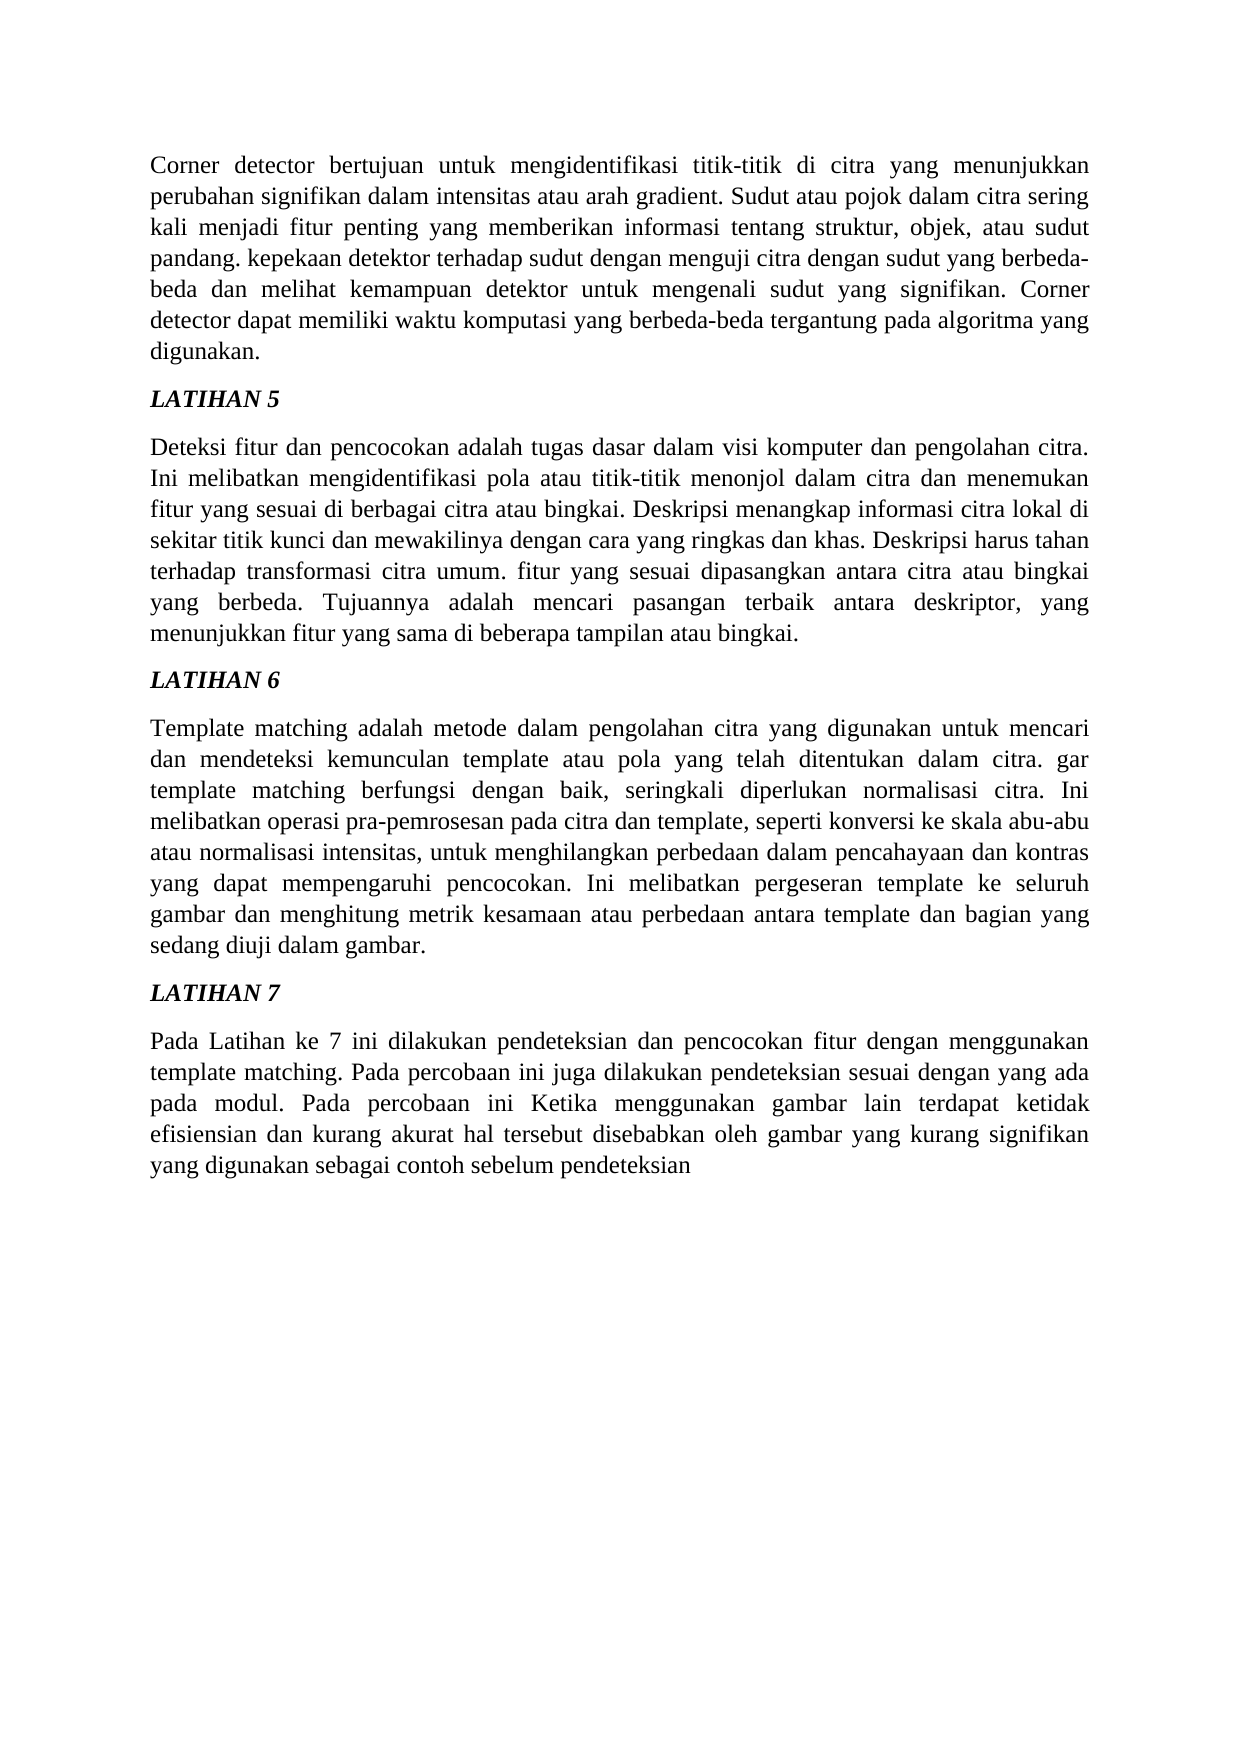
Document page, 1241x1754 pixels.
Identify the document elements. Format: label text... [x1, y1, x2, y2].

text Pada Latihan ke 7 ini dilakukan pendeteksian dan pencocokan fitur dengan menggunakan template matching. Pada percobaan ini juga dilakukan pendeteksian sesuai dengan yang ada pada modul. Pada percobaan ini Ketika menggunakan gambar lain terdapat ketidak efisiensian dan kurang akurat hal tersebut disebabkan oleh gambar yang kurang signifikan yang digunakan sebagai contoh sebelum pendeteksian [150, 1026, 1090, 1179]
text LATIHAN 6 [150, 666, 1090, 694]
text Template matching adalah metode dalam pengolahan citra yang digunakan untuk mencari dan mendeteksi kemunculan template atau pola yang telah ditentukan dalam citra. gar template matching berfungsi dengan baik, seringkali diperlukan normalisasi citra. Ini melibatkan operasi pra-pemrosesan pada citra dan template, seperti konversi ke skala abu-abu atau normalisasi intensitas, untuk menghilangkan perbedaan dalam pencahayaan dan kontras yang dapat mempengaruhi pencocokan. Ini melibatkan pergeseran template ke seluruh gambar dan menghitung metrik kesamaan atau perbedaan antara template dan bagian yang sedang diuji dalam gambar. [150, 713, 1090, 959]
text Deteksi fitur dan pencocokan adalah tugas dasar dalam visi komputer dan pengolahan citra. Ini melibatkan mengidentifikasi pola atau titik-titik menonjol dalam citra dan menemukan fitur yang sesuai di berbagai citra atau bingkai. Deskripsi menangkap informasi citra lokal di sekitar titik kunci dan mewakilinya dengan cara yang ringkas dan khas. Deskripsi harus tahan terhadap transformasi citra umum. fitur yang sesuai dipasangkan antara citra atau bingkai yang berbeda. Tujuannya adalah mencari pasangan terbaik antara deskriptor, yang menunjukkan fitur yang sama di beberapa tampilan atau bingkai. [150, 432, 1090, 647]
text LATIHAN 5 [150, 384, 1090, 413]
text LATIHAN 7 [150, 978, 1090, 1007]
text Corner detector bertujuan untuk mengidentifikasi titik-titik di citra yang menunjukkan perubahan signifikan dalam intensitas atau arah gradient. Sudut atau pojok dalam citra sering kali menjadi fitur penting yang memberikan informasi tentang struktur, objek, atau sudut pandang. kepekaan detektor terhadap sudut dengan menguji citra dengan sudut yang berbeda-beda dan melihat kemampuan detektor untuk mengenali sudut yang signifikan. Corner detector dapat memiliki waktu komputasi yang berbeda-beda tergantung pada algoritma yang digunakan. [150, 150, 1090, 365]
